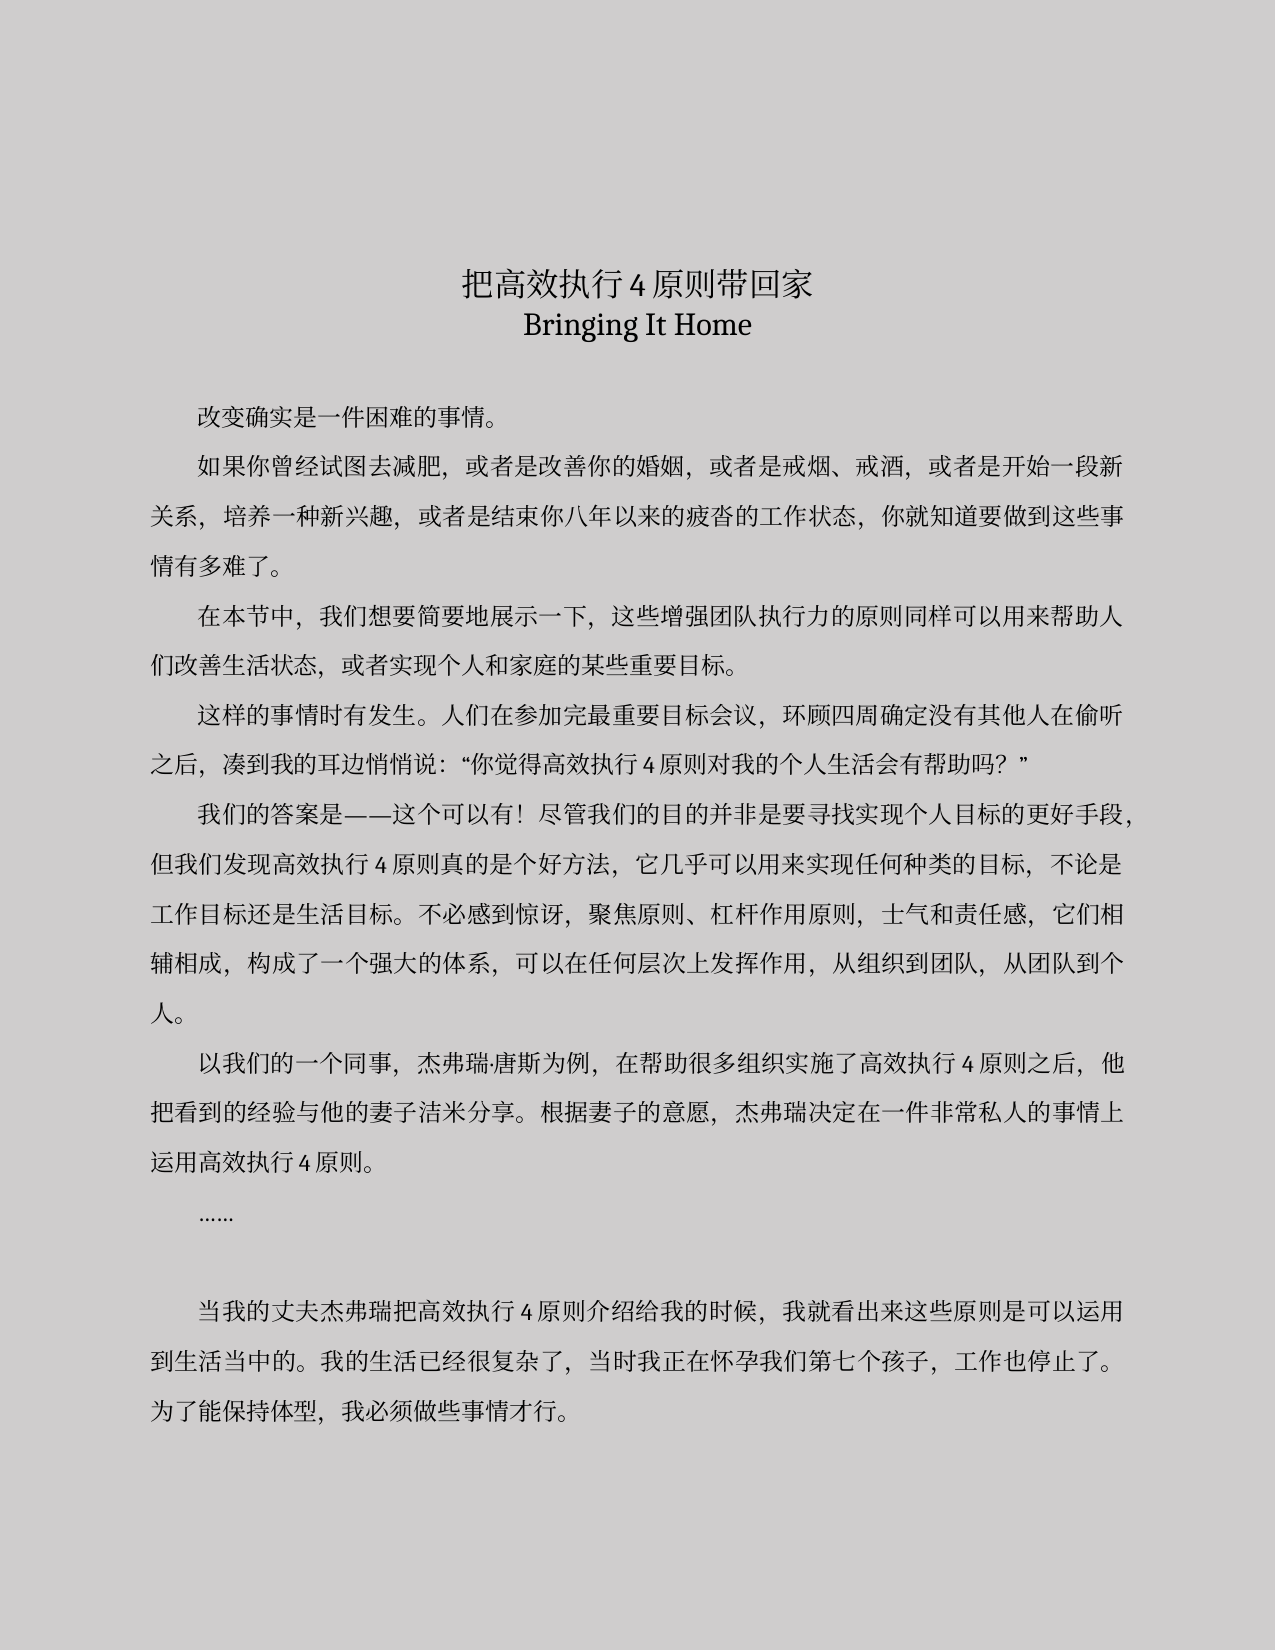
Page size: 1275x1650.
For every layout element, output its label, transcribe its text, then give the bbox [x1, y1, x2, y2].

text …… [150, 1177, 1125, 1227]
text 如果你曾经试图去减肥，或者是改善你的婚姻，或者是戒烟、戒酒，或者是开始一段新关系，培养一种新兴趣，或者是结束你八年以来的疲沓的工作状态，你就知道要做到这些事情有多难了。 [150, 432, 1125, 581]
text 改变确实是一件困难的事情。 [150, 382, 1125, 432]
text 以我们的一个同事，杰弗瑞·唐斯为例，在帮助很多组织实施了高效执行4原则之后，他把看到的经验与他的妻子洁米分享。根据妻子的意愿，杰弗瑞决定在一件非常私人的事情上运用高效执行4原则。 [150, 1028, 1125, 1177]
text 当我的丈夫杰弗瑞把高效执行4原则介绍给我的时候，我就看出来这些原则是可以运用到生活当中的。我的生活已经很复杂了，当时我正在怀孕我们第七个孩子，工作也停止了。为了能保持体型，我必须做些事情才行。 [150, 1277, 1125, 1426]
text 在本节中，我们想要简要地展示一下，这些增强团队执行力的原则同样可以用来帮助人们改善生活状态，或者实现个人和家庭的某些重要目标。 [150, 581, 1125, 681]
text Bringing It Home [150, 305, 1125, 344]
text 我们的答案是——这个可以有！尽管我们的目的并非是要寻找实现个人目标的更好手段，但我们发现高效执行4原则真的是个好方法，它几乎可以用来实现任何种类的目标，不论是工作目标还是生活目标。不必感到惊讶，聚焦原则、杠杆作用原则，士气和责任感，它们相辅相成，构成了一个强大的体系，可以在任何层次上发挥作用，从组织到团队，从团队到个人。 [150, 780, 1125, 1028]
text 这样的事情时有发生。人们在参加完最重要目标会议，环顾四周确定没有其他人在偷听之后，凑到我的耳边悄悄说：“你觉得高效执行4原则对我的个人生活会有帮助吗？” [150, 681, 1125, 780]
text 把高效执行4原则带回家 [150, 266, 1125, 305]
